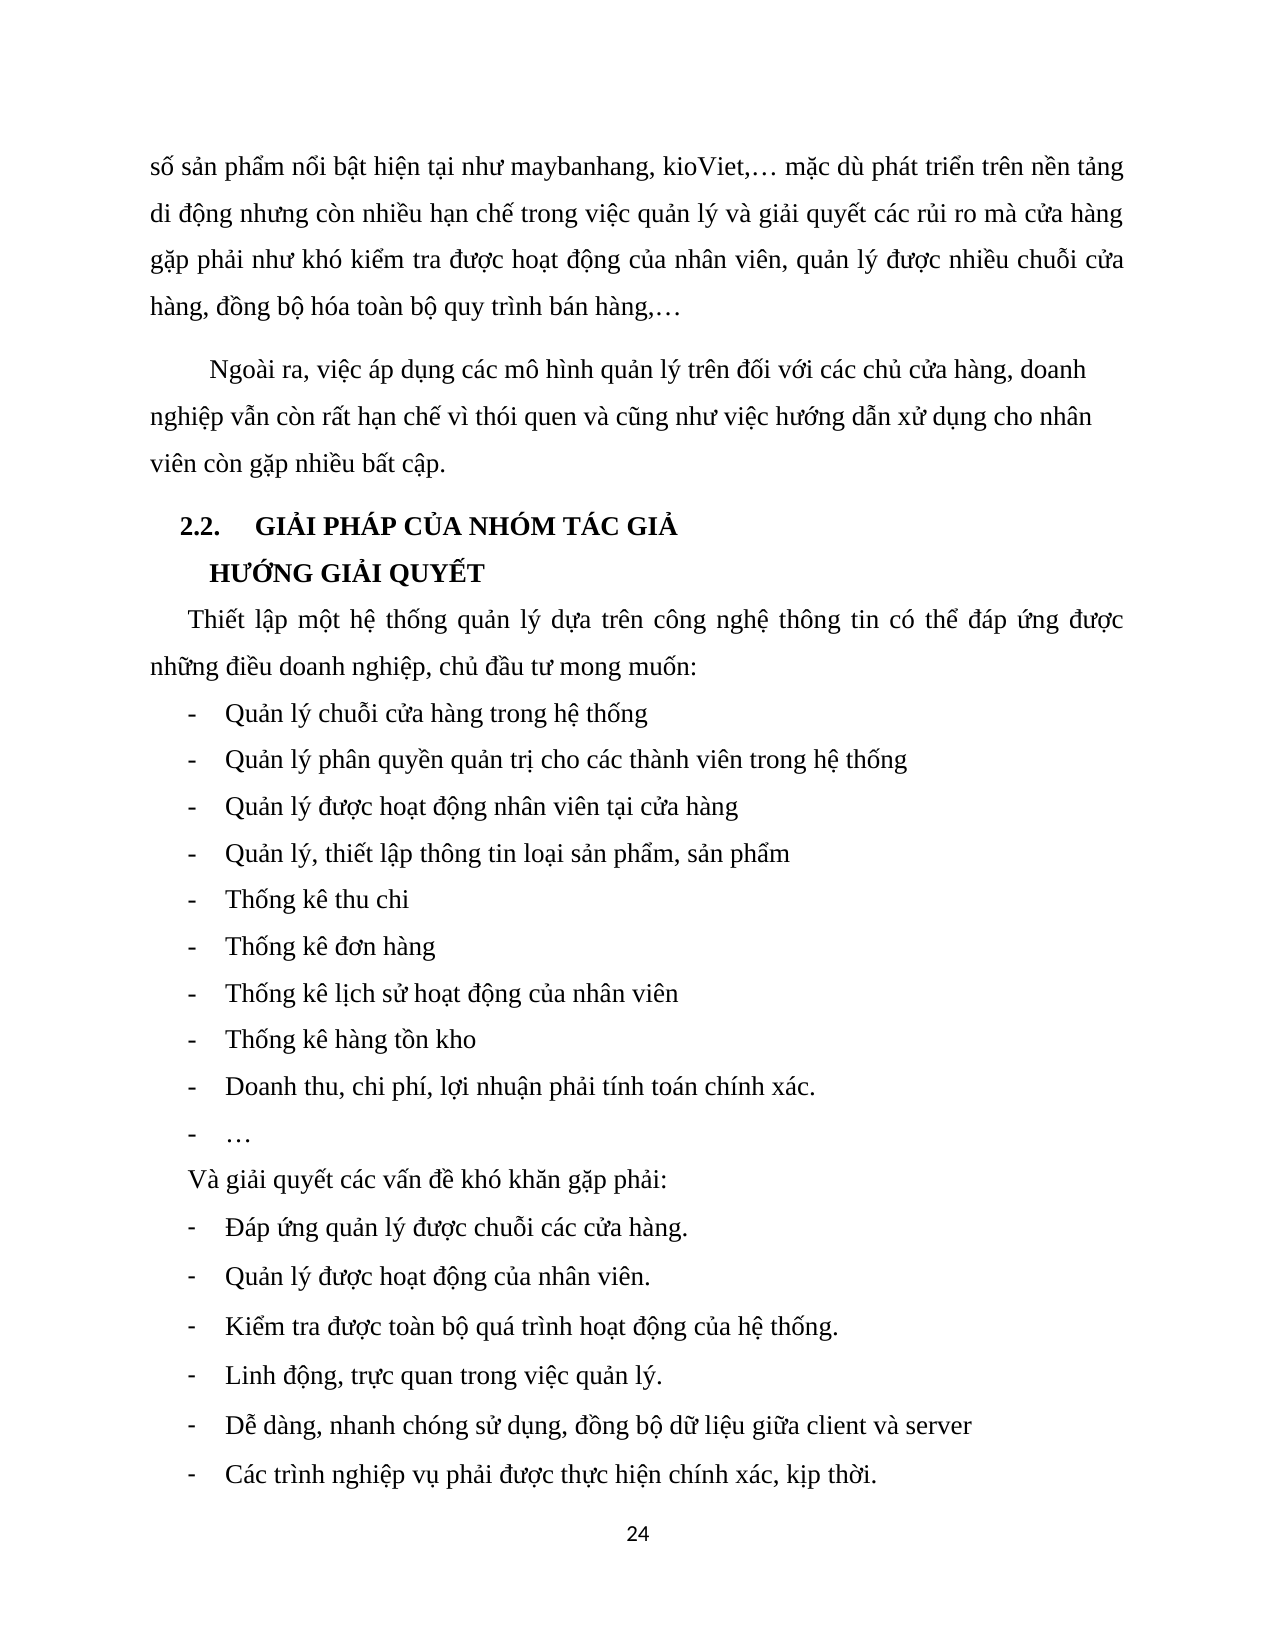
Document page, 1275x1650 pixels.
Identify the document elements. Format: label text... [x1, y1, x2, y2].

list Các trình nghiệp vụ phải được thực hiện chính xác, kịp thời. [187, 1457, 1125, 1490]
list Quản lý chuỗi cửa hàng trong hệ thống [187, 697, 1125, 728]
list Thống kê thu chi [187, 883, 1125, 914]
list GIẢI PHÁP CỦA NHÓM TÁC GIẢ [179, 510, 1125, 541]
list Thống kê lịch sử hoạt động của nhân viên [187, 977, 1125, 1008]
list Quản lý phân quyền quản trị cho các thành viên trong hệ thống [187, 743, 1125, 774]
list Quản lý được hoạt động nhân viên tại cửa hàng [187, 790, 1125, 821]
list Quản lý, thiết lập thông tin loại sản phẩm, sản phẩm [187, 837, 1125, 868]
list Đáp ứng quản lý được chuỗi các cửa hàng. [187, 1210, 1125, 1243]
text HƯỚNG GIẢI QUYẾT [209, 557, 1125, 588]
list … [187, 1117, 1125, 1148]
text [150, 150, 1125, 321]
list Thống kê đơn hàng [187, 930, 1125, 961]
list Quản lý được hoạt động của nhân viên. [187, 1259, 1125, 1292]
text Và giải quyết các vấn đề khó khăn gặp phải: [150, 1163, 1125, 1194]
text Ngoài ra, việc áp dụng các mô hình quản lý trên đối với các chủ cửa hàng, doanh nghiệp vẫn còn rất hạn chế vì thói quen và cũng như việc hướng dẫn xử dụng cho nhân viên còn gặp nhiều bất cập. [150, 353, 1125, 478]
list Linh động, trực quan trong việc quản lý. [187, 1358, 1125, 1391]
list Doanh thu, chi phí, lợi nhuận phải tính toán chính xác. [187, 1070, 1125, 1101]
text Thiết lập một hệ thống quản lý dựa trên công nghệ thông tin có thể đáp ứng được những điều doanh nghiệp, chủ đầu tư mong muốn: [150, 603, 1125, 681]
list Dễ dàng, nhanh chóng sử dụng, đồng bộ dữ liệu giữa client và server [187, 1408, 1125, 1441]
list Thống kê hàng tồn kho [187, 1023, 1125, 1054]
list Kiểm tra được toàn bộ quá trình hoạt động của hệ thống. [187, 1309, 1125, 1342]
